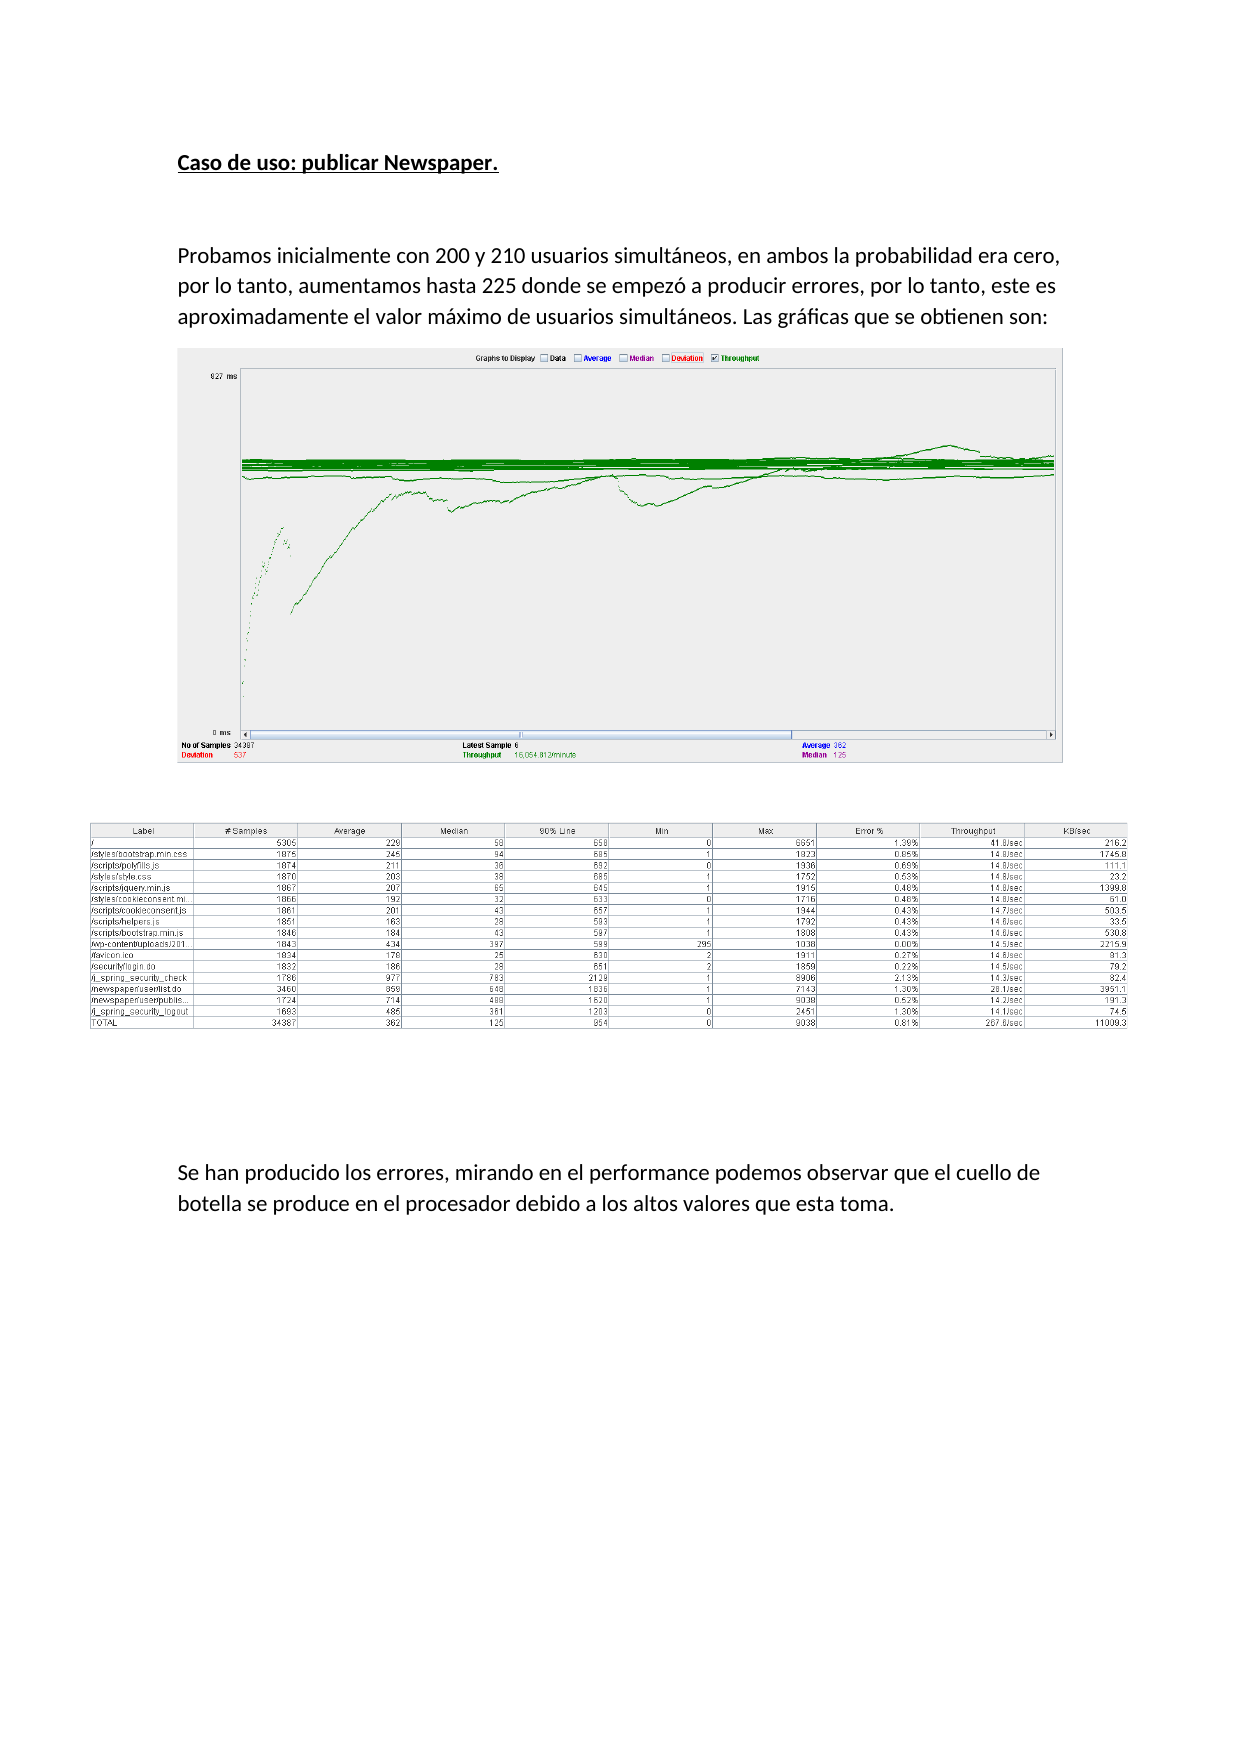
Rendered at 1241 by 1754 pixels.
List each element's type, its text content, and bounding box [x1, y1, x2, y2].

text Probamos inicialmente con 200 y 210 usuarios simultáneos, en ambos la probabilidad era cero, por lo tanto, aumentamos hasta 225 donde se empezó a producir errores, por lo tanto, este es aproximadamente el valor máximo de usuarios simultáneos. Las gráficas que se obtienen son: [177, 241, 1063, 330]
picture [177, 348, 1063, 763]
text Se han producido los errores, mirando en el performance podemos observar que el cuello de botella se produce en el procesador debido a los altos valores que esta toma. [177, 1158, 1063, 1217]
text Caso de uso: publicar Newspaper. [177, 148, 1063, 176]
picture [89, 822, 1127, 1028]
